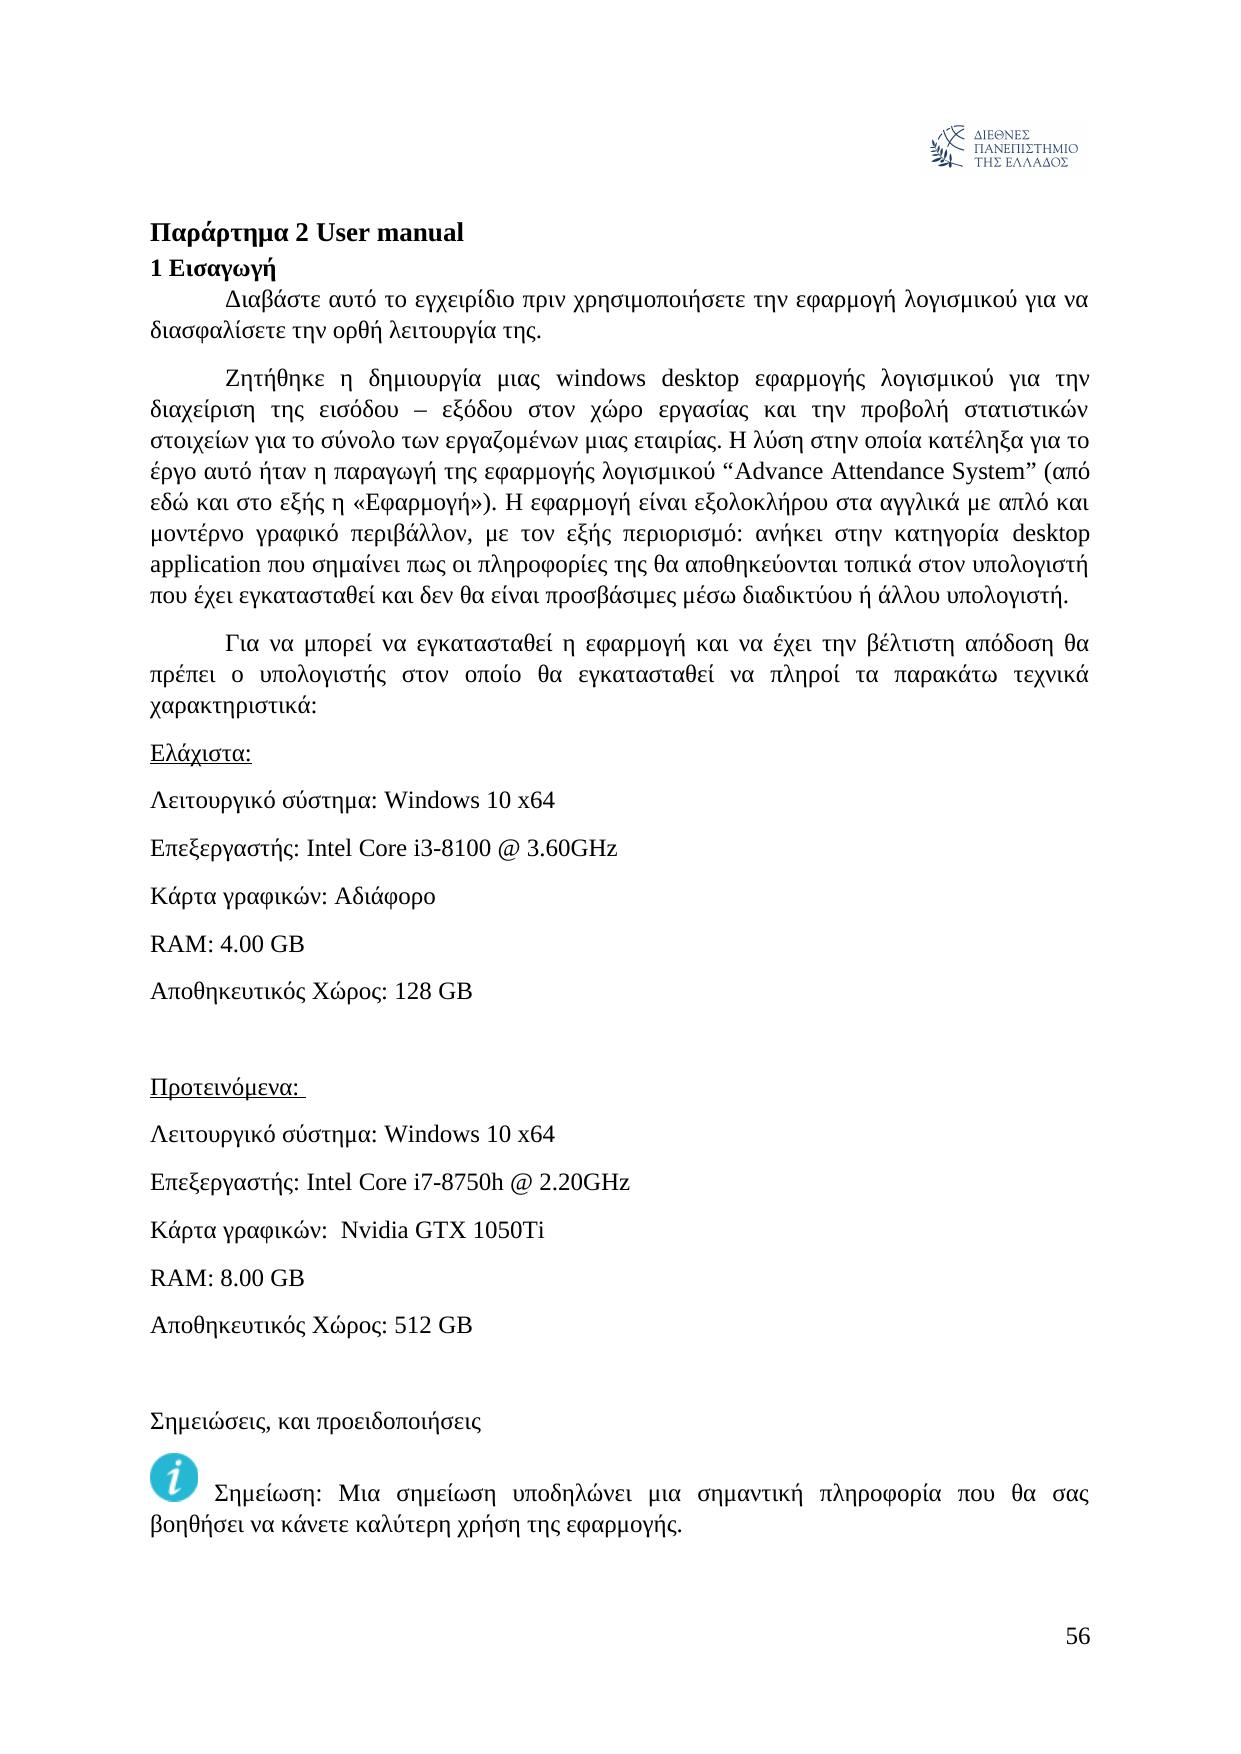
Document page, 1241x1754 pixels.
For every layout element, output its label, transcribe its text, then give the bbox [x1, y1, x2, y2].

text Κάρτα γραφικών: Αδιάφορο [150, 881, 1090, 910]
text Διαβάστε αυτό το εγχειρίδιο πριν χρησιμοποιήσετε την εφαρμογή λογισμικού για να διασφαλίσετε την ορθή λειτουργία της. [150, 284, 1090, 344]
subtitle Παράρτημα 2 User manual [150, 216, 1090, 247]
text Ελάχιστα: [150, 738, 1090, 767]
text Αποθηκευτικός Χώρος: 128 GB [150, 976, 1090, 1005]
text Κάρτα γραφικών: Nvidia GTX 1050Ti [150, 1215, 1090, 1244]
text Σημείωση: Μια σημείωση υποδηλώνει μια σημαντική πληροφορία που θα σας βοηθήσει να κάνετε καλύτερη χρήση της εφαρμογής. [150, 1453, 1090, 1538]
text Για να μπορεί να εγκατασταθεί η εφαρμογή και να έχει την βέλτιστη απόδοση θα πρέπει ο υπολογιστής στον οποίο θα εγκατασταθεί να πληροί τα παρακάτω τεχνικά χαρακτηριστικά: [150, 628, 1090, 719]
text Ζητήθηκε η δημιουργία μιας windows desktop εφαρμογής λογισμικού για την διαχείριση της εισόδου – εξόδου στον χώρο εργασίας και την προβολή στατιστικών στοιχείων για το σύνολο των εργαζομένων μιας εταιρίας. Η λύση στην οποία κατέληξα για το έργο αυτό ήταν η παραγωγή της εφαρμογής λογισμικού “Advance Attendance System” (από εδώ και στο εξής η «Εφαρμογή»). Η εφαρμογή είναι εξολοκλήρου στα αγγλικά με απλό και μοντέρνο γραφικό περιβάλλον, με τον εξής περιορισμό: ανήκει στην κατηγορία desktop application που σημαίνει πως οι πληροφορίες της θα αποθηκεύονται τοπικά στον υπολογιστή που έχει εγκατασταθεί και δεν θα είναι προσβάσιμες μέσω διαδικτύου ή άλλου υπολογιστή. [150, 363, 1090, 609]
text RAM: 8.00 GB [150, 1263, 1090, 1291]
text Προτεινόμενα: [150, 1072, 1090, 1101]
picture [150, 1453, 198, 1502]
text RAM: 4.00 GB [150, 929, 1090, 957]
text Λειτουργικό σύστημα: Windows 10 x64 [150, 1119, 1090, 1148]
text Επεξεργαστής: Intel Core i7-8750h @ 2.20GHz [150, 1167, 1090, 1196]
text Σημειώσεις, και προειδοποιήσεις [150, 1406, 1090, 1434]
text Επεξεργαστής: Intel Core i3-8100 @ 3.60GHz [150, 833, 1090, 862]
text Αποθηκευτικός Χώρος: 512 GB [150, 1310, 1090, 1339]
text Λειτουργικό σύστημα: Windows 10 x64 [150, 786, 1090, 814]
subtitle 1 Εισαγωγή [150, 253, 1090, 282]
picture [917, 120, 1091, 174]
